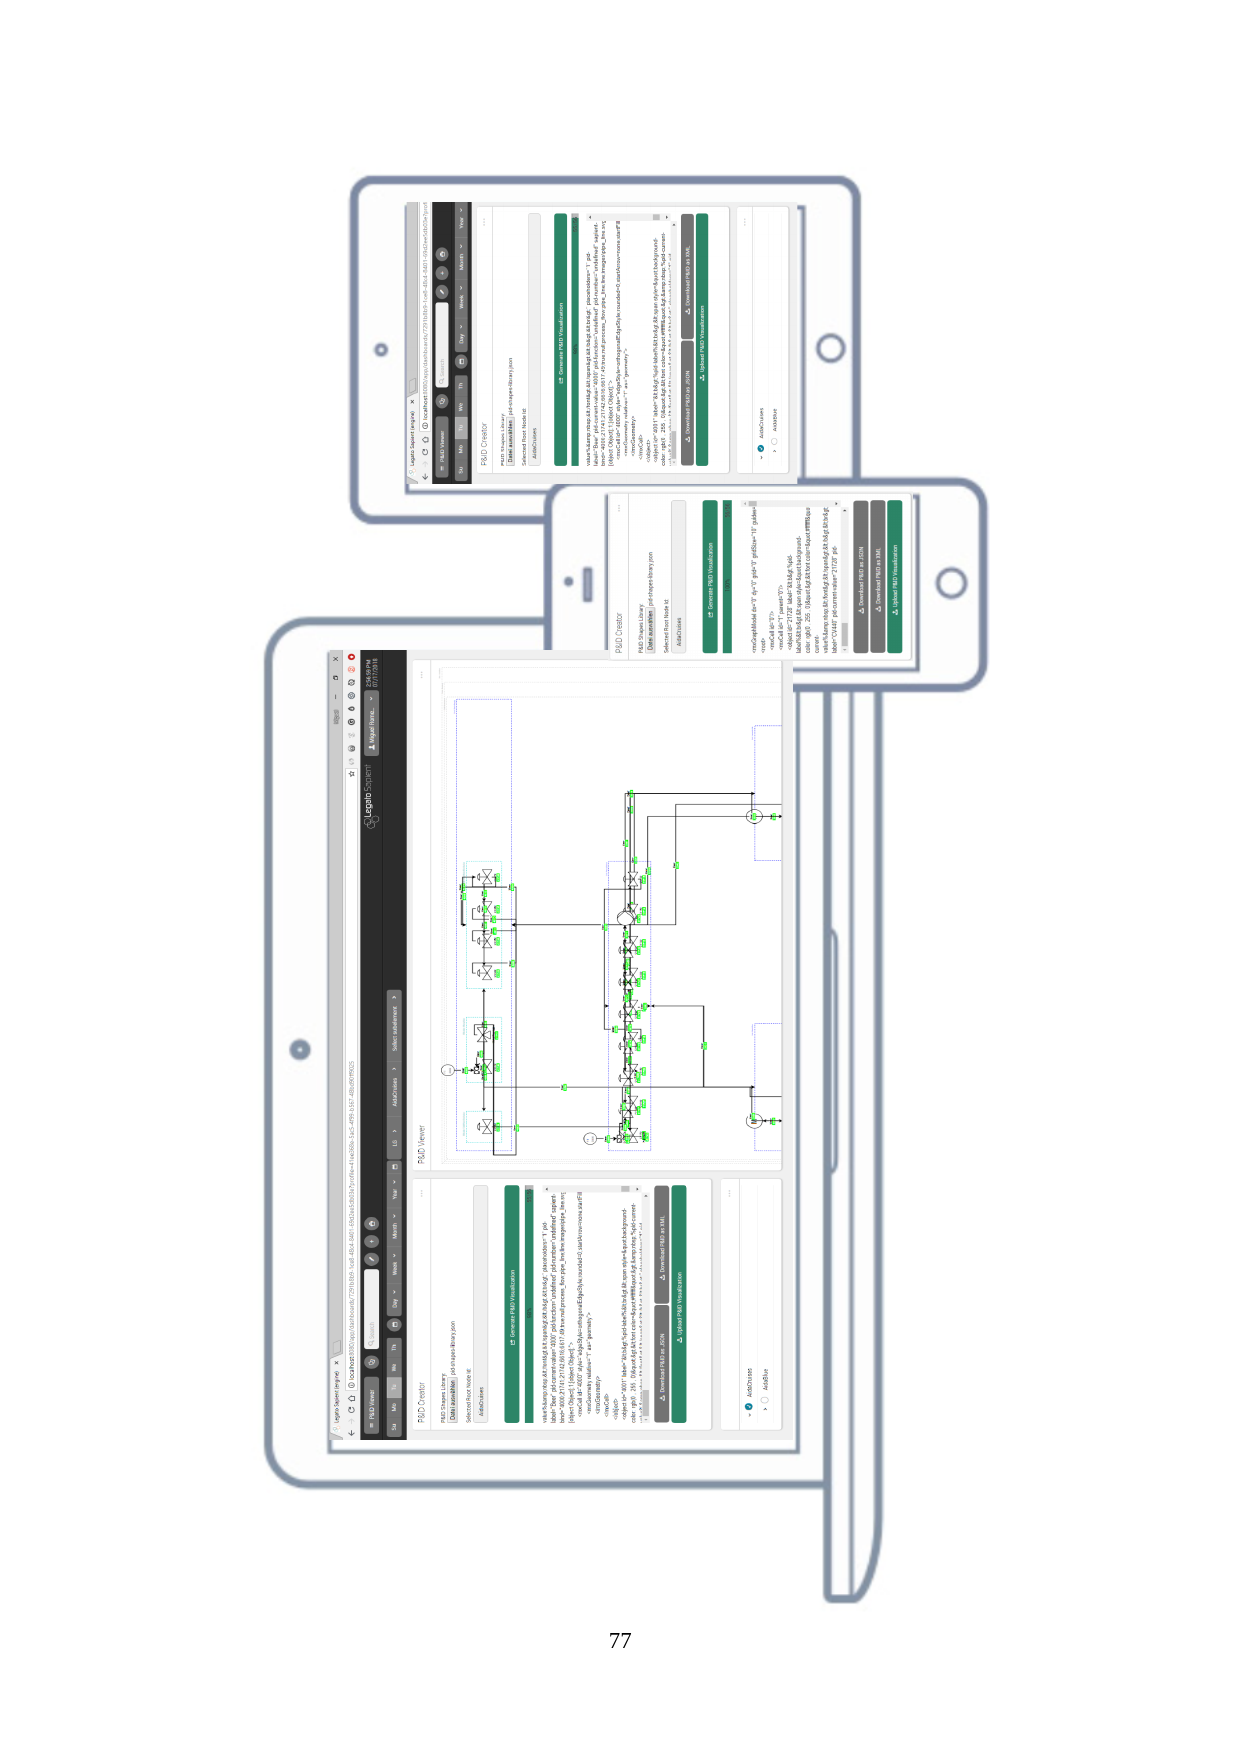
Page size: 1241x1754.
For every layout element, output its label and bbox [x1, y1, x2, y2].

picture [234, 156, 1010, 1626]
